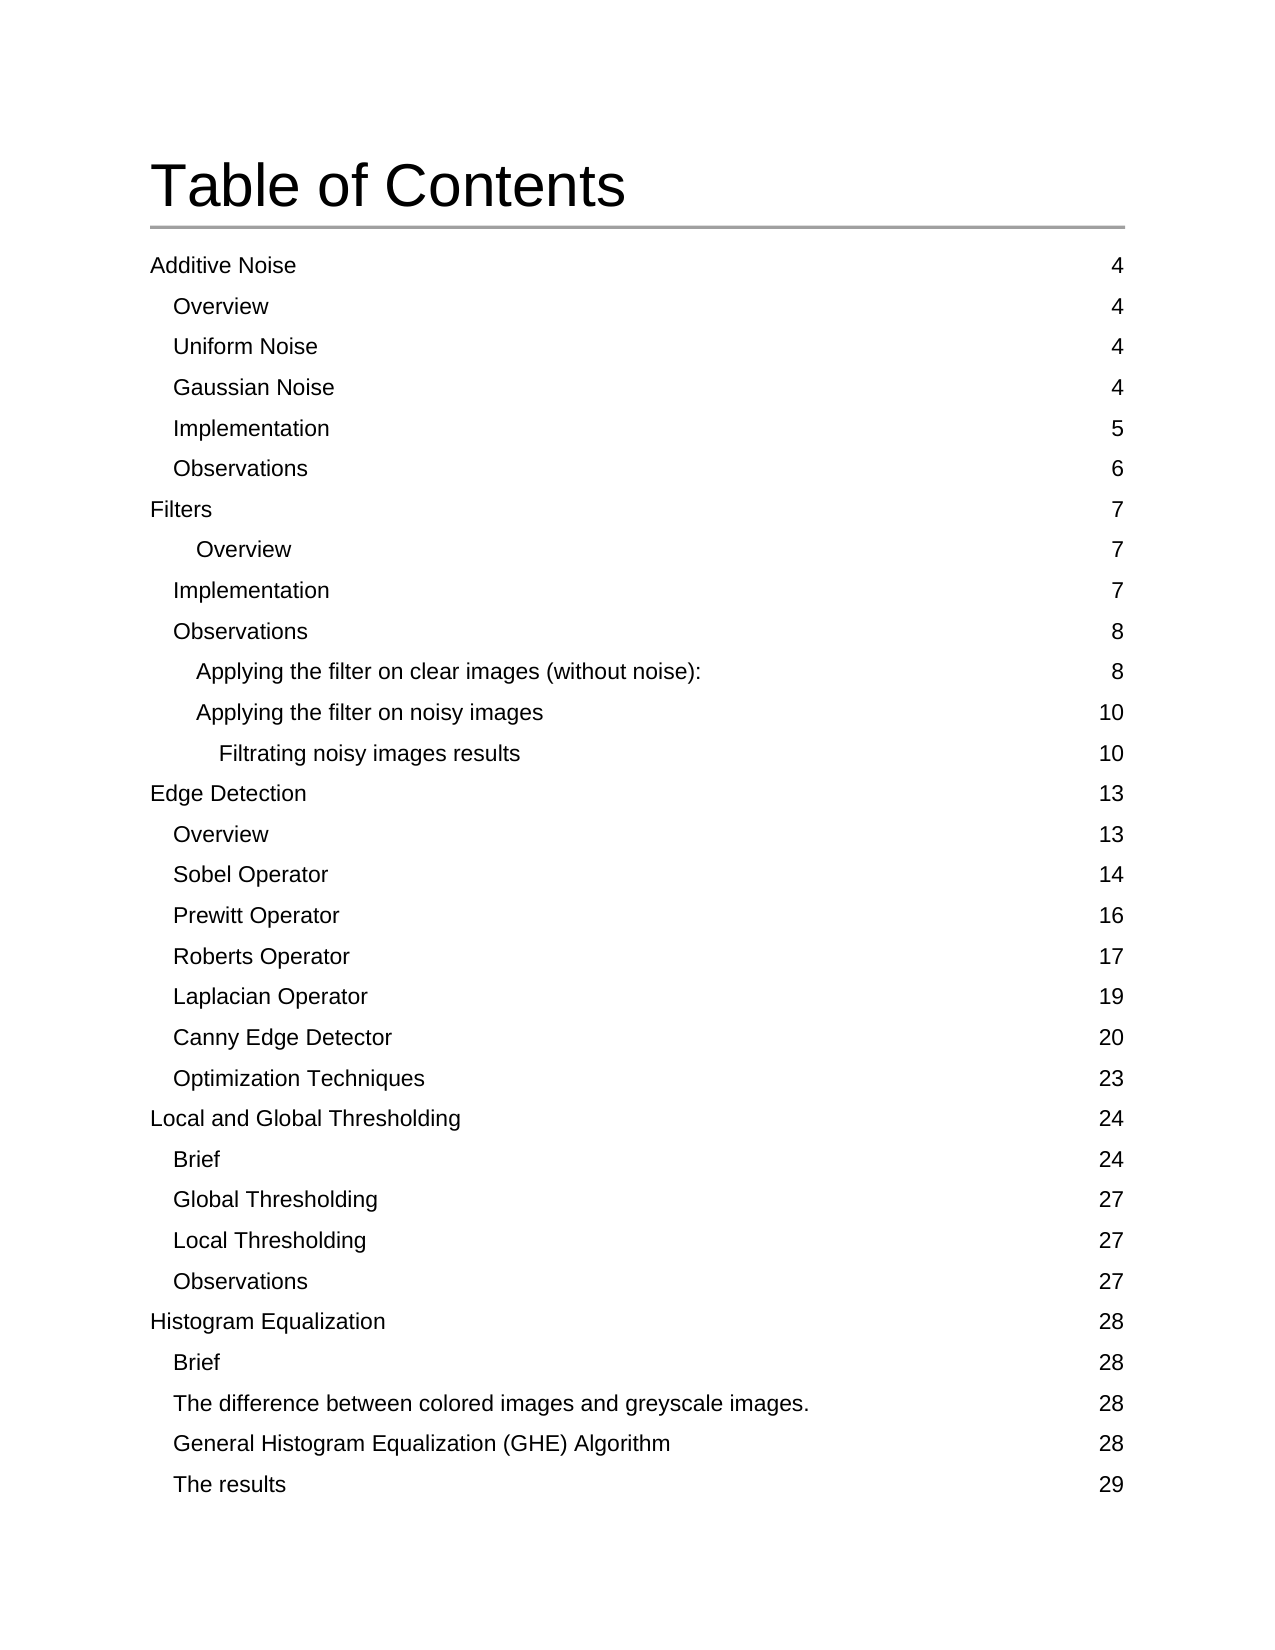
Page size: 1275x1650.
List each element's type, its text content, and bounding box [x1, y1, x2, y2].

text Table of Contents [150, 150, 1125, 219]
